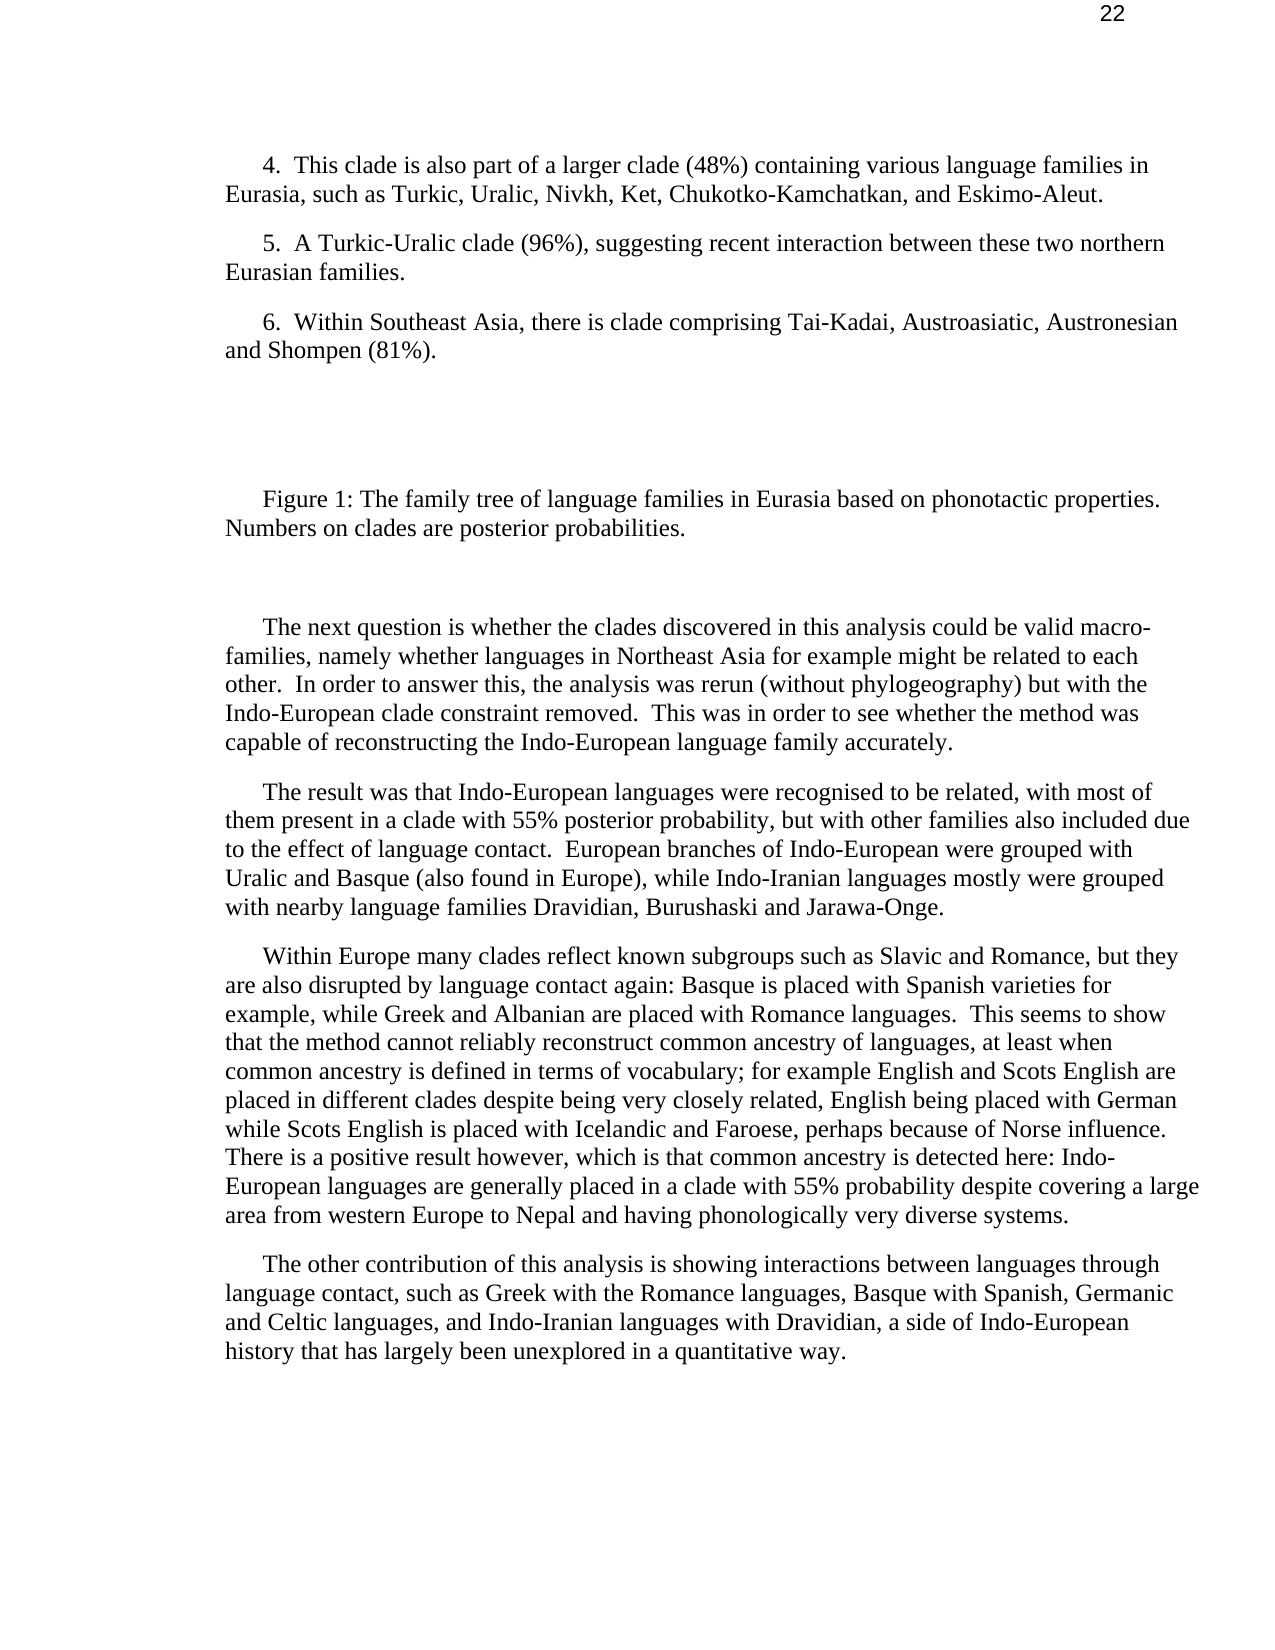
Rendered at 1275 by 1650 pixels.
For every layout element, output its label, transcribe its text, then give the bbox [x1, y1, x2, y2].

text The next question is whether the clades discovered in this analysis could be valid macro-families, namely whether languages in Northeast Asia for example might be related to each other. In order to answer this, the analysis was rerun (without phylogeography) but with the Indo-European clade constraint removed. This was in order to see whether the method was capable of reconstructing the Indo-European language family accurately. [225, 612, 1200, 756]
text The other contribution of this analysis is showing interactions between languages through language contact, such as Greek with the Romance languages, Basque with Spanish, Germanic and Celtic languages, and Indo-Iranian languages with Dravidian, a side of Indo-European history that has largely been unexplored in a quantitative way. [225, 1249, 1200, 1364]
text The result was that Indo-European languages were recognised to be related, with most of them present in a clade with 55% posterior probability, but with other families also included due to the effect of language contact. European branches of Indo-European were grouped with Uralic and Basque (also found in Europe), while Indo-Iranian languages mostly were grouped with nearby language families Dravidian, Burushaski and Jarawa-Onge. [225, 777, 1200, 920]
text 6. Within Southeast Asia, there is clade comprising Tai-Kadai, Austroasiatic, Austronesian and Shompen (81%). [225, 307, 1200, 364]
text Figure 1: The family tree of language families in Eurasia based on phonotactic properties. Numbers on clades are posterior probabilities. [225, 484, 1200, 542]
text Within Europe many clades reflect known subgroups such as Slavic and Romance, but they are also disrupted by language contact again: Basque is placed with Spanish varieties for example, while Greek and Albanian are placed with Romance languages. This seems to show that the method cannot reliably reconstruct common ancestry of languages, at least when common ancestry is defined in terms of vocabulary; for example English and Scots English are placed in different clades despite being very closely related, English being placed with German while Scots English is placed with Icelandic and Faroese, perhaps because of Norse influence. There is a positive result however, which is that common ancestry is detected here: Indo-European languages are generally placed in a clade with 55% probability despite covering a large area from western Europe to Nepal and having phonologically very diverse systems. [225, 941, 1200, 1229]
text 4. This clade is also part of a larger clade (48%) containing various language families in Eurasia, such as Turkic, Uralic, Nivkh, Ket, Chukotko-Kamchatkan, and Eskimo-Aleut. [225, 150, 1200, 207]
text 5. A Turkic-Uralic clade (96%), suggesting recent interaction between these two northern Eurasian families. [225, 228, 1200, 286]
